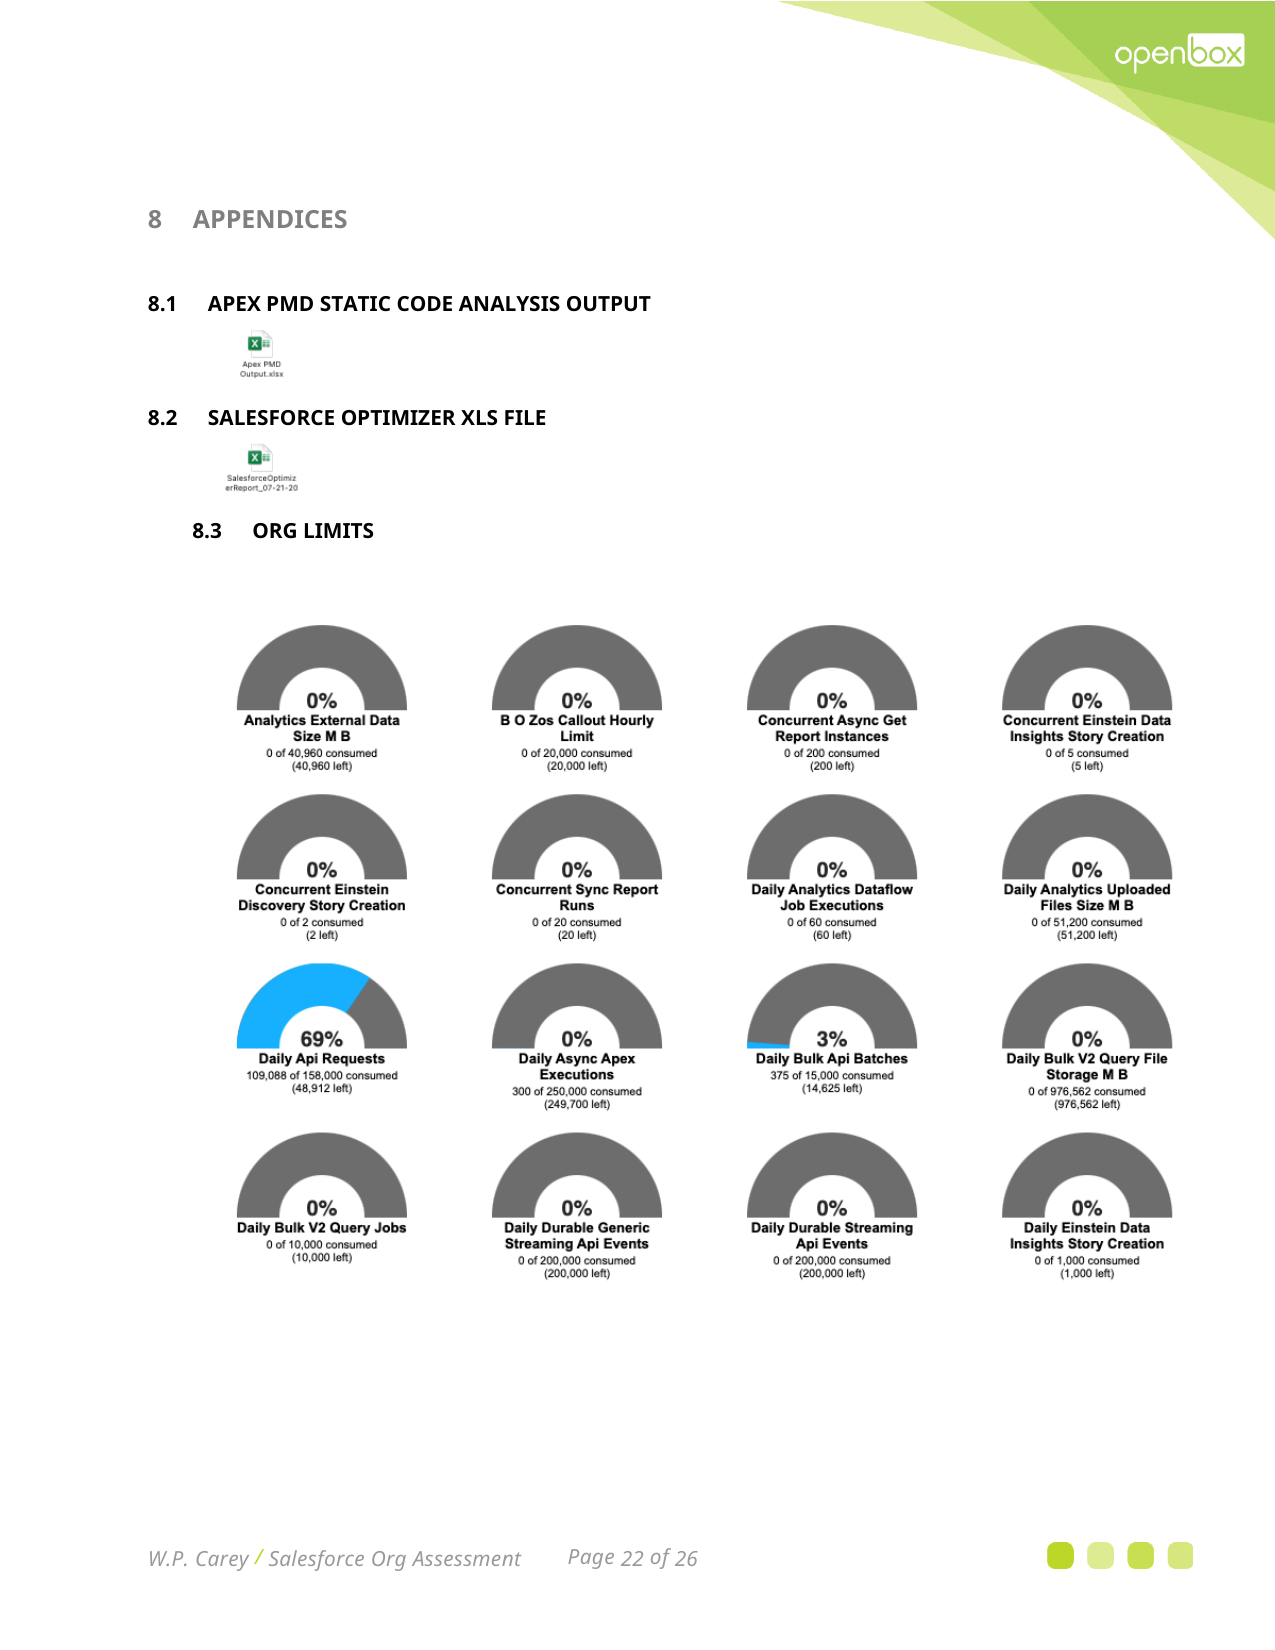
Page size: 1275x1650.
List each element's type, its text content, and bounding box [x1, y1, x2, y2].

picture [221, 607, 1202, 1290]
subtitle ORG limits [192, 513, 1127, 544]
subtitle Appendices [148, 202, 1127, 236]
picture [1046, 1542, 1193, 1569]
picture [221, 443, 303, 495]
picture [221, 330, 303, 381]
picture [395, 1, 1275, 267]
subtitle salesforce optimizer xls file [148, 400, 1127, 431]
subtitle Apex PMD static code analysis output [148, 286, 1127, 317]
